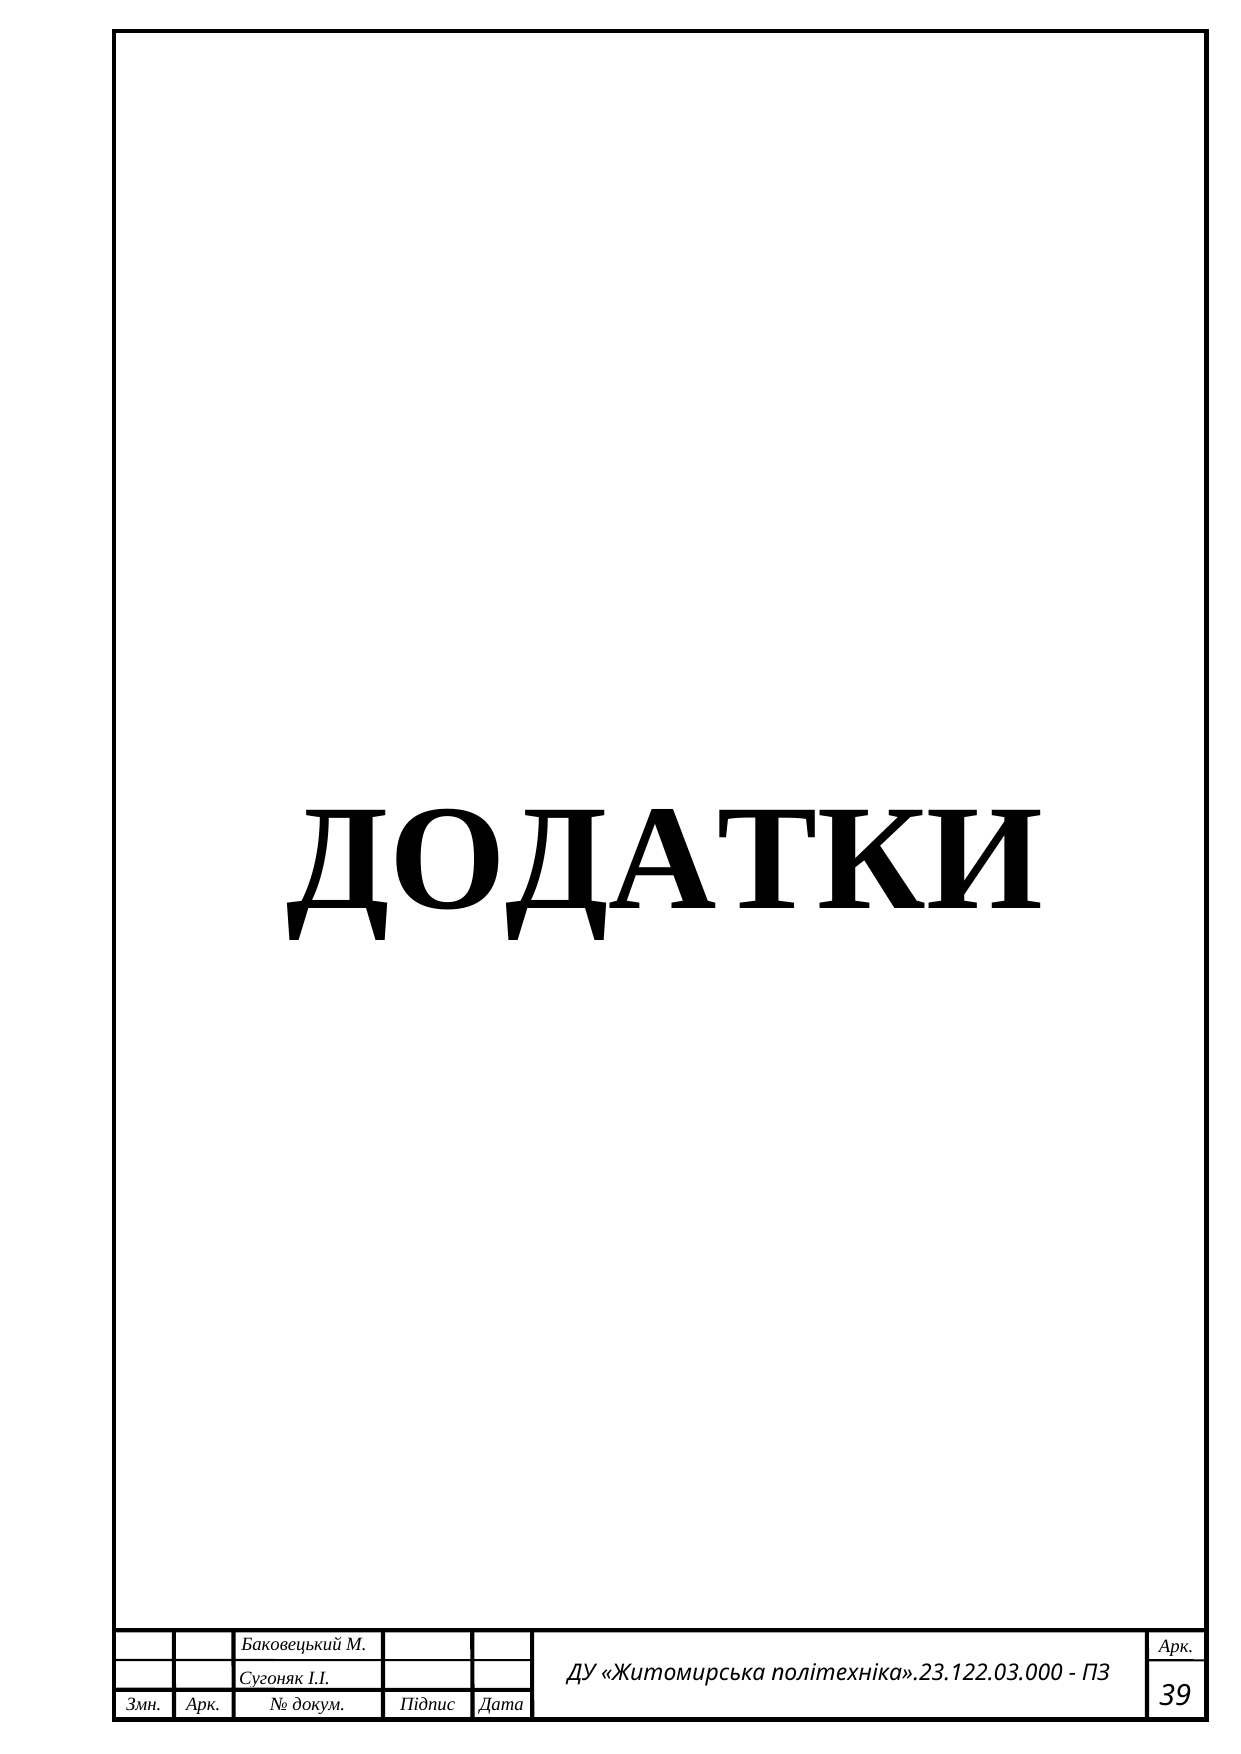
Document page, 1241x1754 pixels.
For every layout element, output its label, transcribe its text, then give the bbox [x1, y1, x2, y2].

text ДОДАТКИ [177, 769, 1152, 941]
